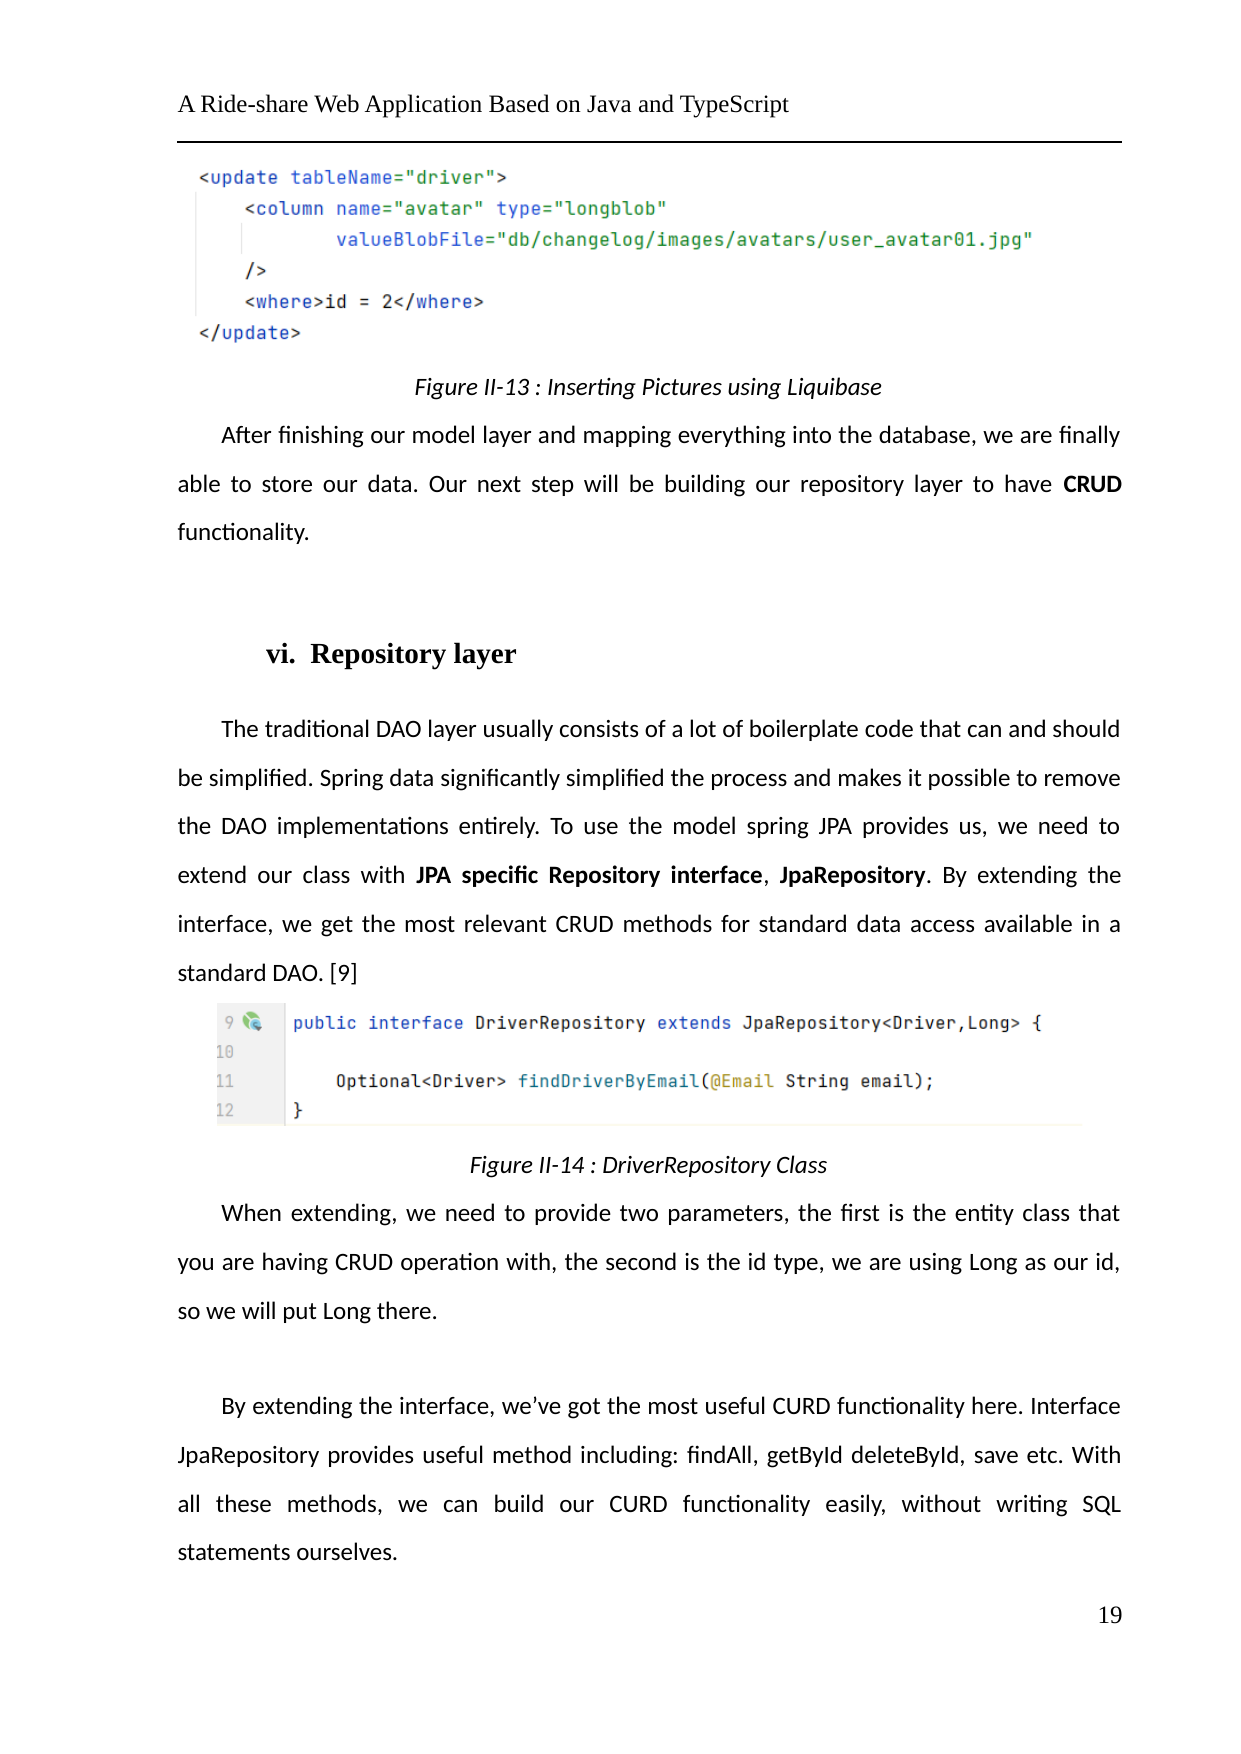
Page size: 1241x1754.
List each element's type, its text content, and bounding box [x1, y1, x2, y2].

text The traditional DAO layer usually consists of a lot of boilerplate code that can and should be simplified. Spring data significantly simplified the process and makes it possible to remove the DAO implementations entirely. To use the model spring JPA provides us, we need to extend our class with JPA specific Repository interface, JpaRepository. By extending the interface, we get the most relevant CRUD methods for standard data access available in a standard DAO. [9] [177, 712, 1122, 988]
text When extending, we need to provide two parameters, the first is the entity class that you are having CRUD operation with, the second is the id type, we are using Long as our id, so we will put Long there. [177, 1196, 1122, 1326]
picture [177, 162, 1043, 353]
text Figure II-13 : Inserting Pictures using Liquibase [177, 370, 1122, 403]
subtitle Repository layer [266, 621, 1122, 686]
text After finishing our model layer and mapping everything into the database, we are finally able to store our data. Our next step will be building our repository layer to have CRUD functionality. [177, 418, 1122, 548]
text Figure II-14 : DriverRepository Class [177, 1149, 1122, 1181]
picture [217, 1003, 1083, 1126]
text By extending the interface, we’ve got the most useful CURD functionality here. Interface JpaRepository provides useful method including: findAll, getById deleteById, save etc. With all these methods, we can build our CURD functionality easily, without writing SQL statements ourselves. [177, 1389, 1122, 1568]
